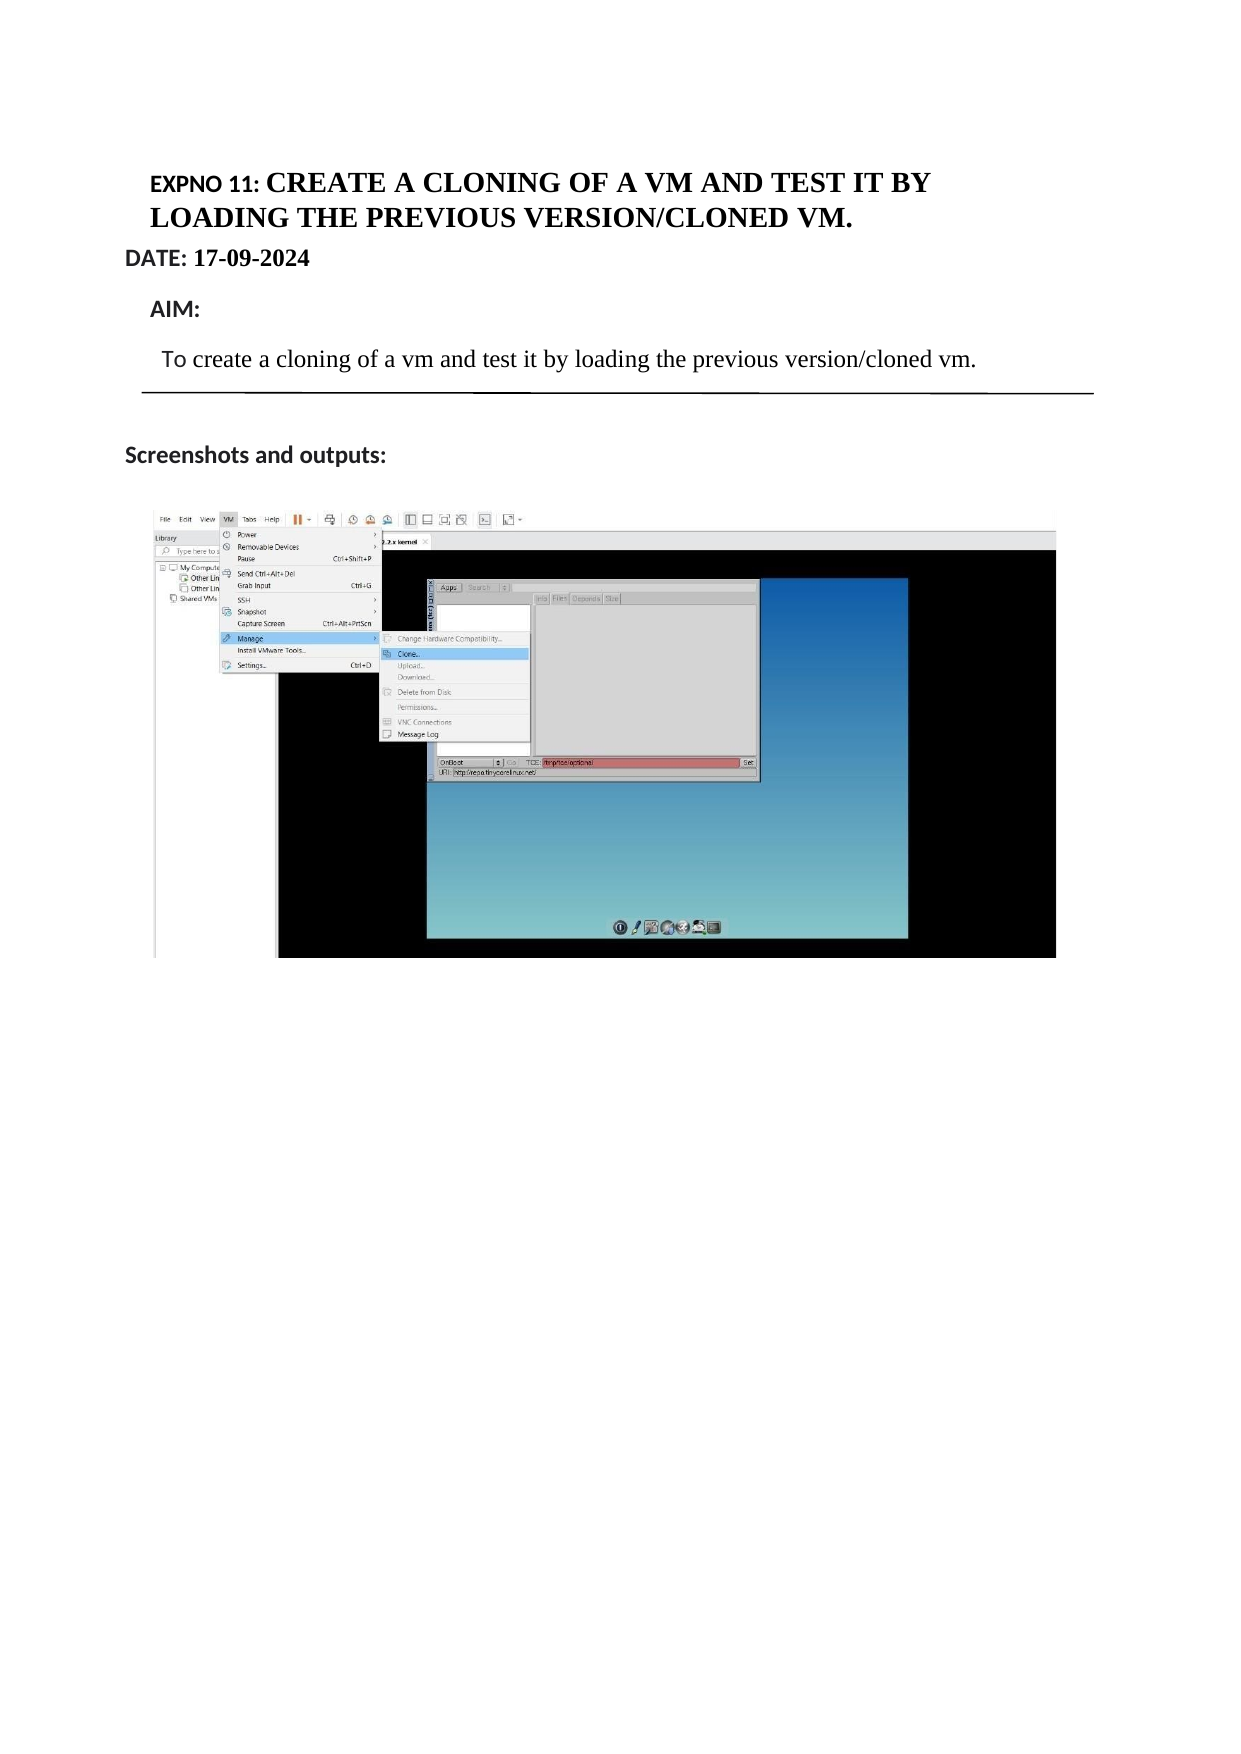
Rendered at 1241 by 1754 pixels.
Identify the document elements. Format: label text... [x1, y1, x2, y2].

text EXPNO 11: CREATE A CLONING OF A VM AND TEST IT BY LOADING THE PREVIOUS VERSION/CLONED VM. [150, 166, 1073, 233]
text Screenshots and outputs: [125, 439, 1198, 469]
picture [153, 510, 1057, 958]
text AIM: [150, 293, 1198, 324]
text DATE: 17-09-2024 [125, 242, 1198, 272]
text To create a cloning of a vm and test it by loading the previous version/cloned vm. [161, 343, 1198, 374]
